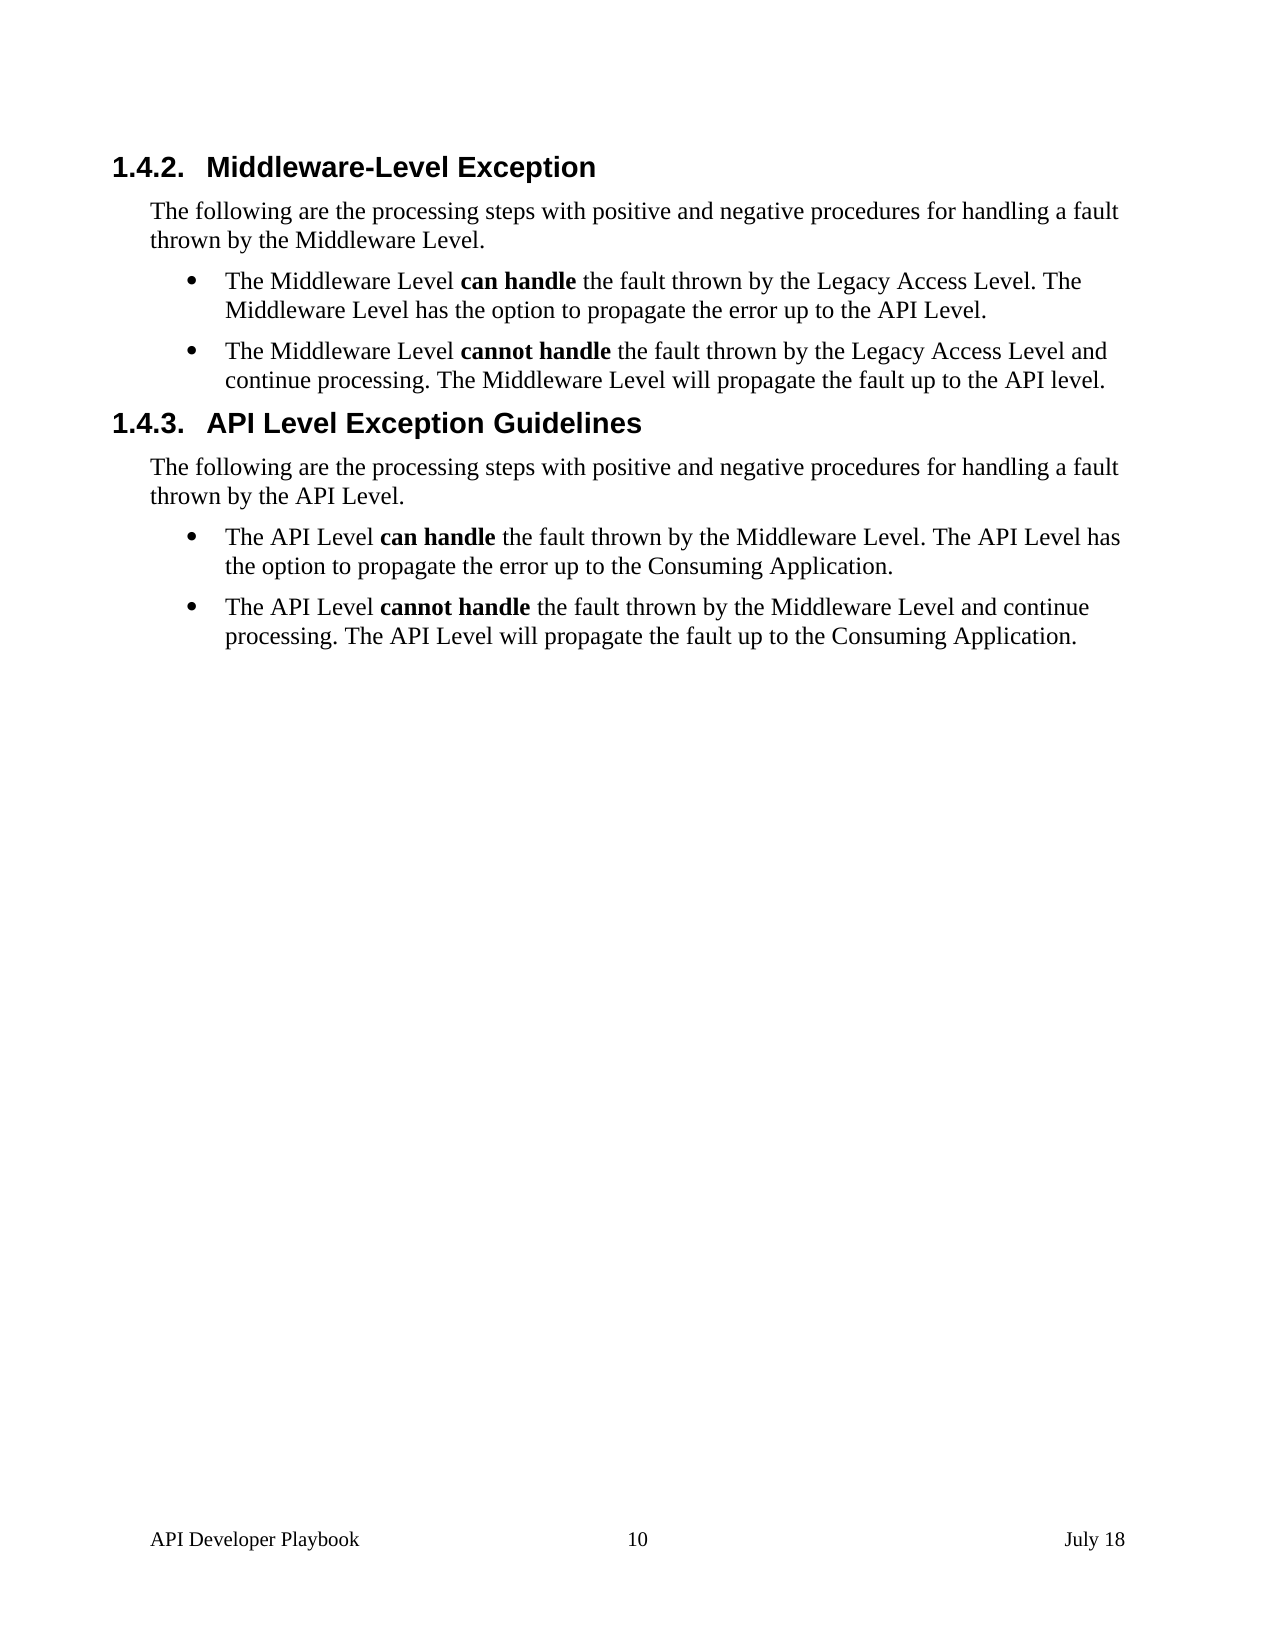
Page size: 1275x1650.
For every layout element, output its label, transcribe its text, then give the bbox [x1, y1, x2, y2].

list The API Level can handle the fault thrown by the Middleware Level. The API Level has the option to propagate the error up to the Consuming Application. [187, 522, 1125, 579]
subtitle API Level Exception Guidelines [112, 406, 1200, 439]
subtitle Middleware-Level Exception [112, 150, 1200, 183]
list The Middleware Level can handle the fault thrown by the Legacy Access Level. The Middleware Level has the option to propagate the error up to the API Level. [187, 266, 1125, 323]
list The API Level cannot handle the fault thrown by the Middleware Level and continue processing. The API Level will propagate the fault up to the Consuming Application. [187, 592, 1125, 649]
list The Middleware Level cannot handle the fault thrown by the Legacy Access Level and continue processing. The Middleware Level will propagate the fault up to the API level. [187, 336, 1125, 393]
text The following are the processing steps with positive and negative procedures for handling a fault thrown by the Middleware Level. [150, 196, 1125, 253]
text The following are the processing steps with positive and negative procedures for handling a fault thrown by the API Level. [150, 452, 1125, 509]
